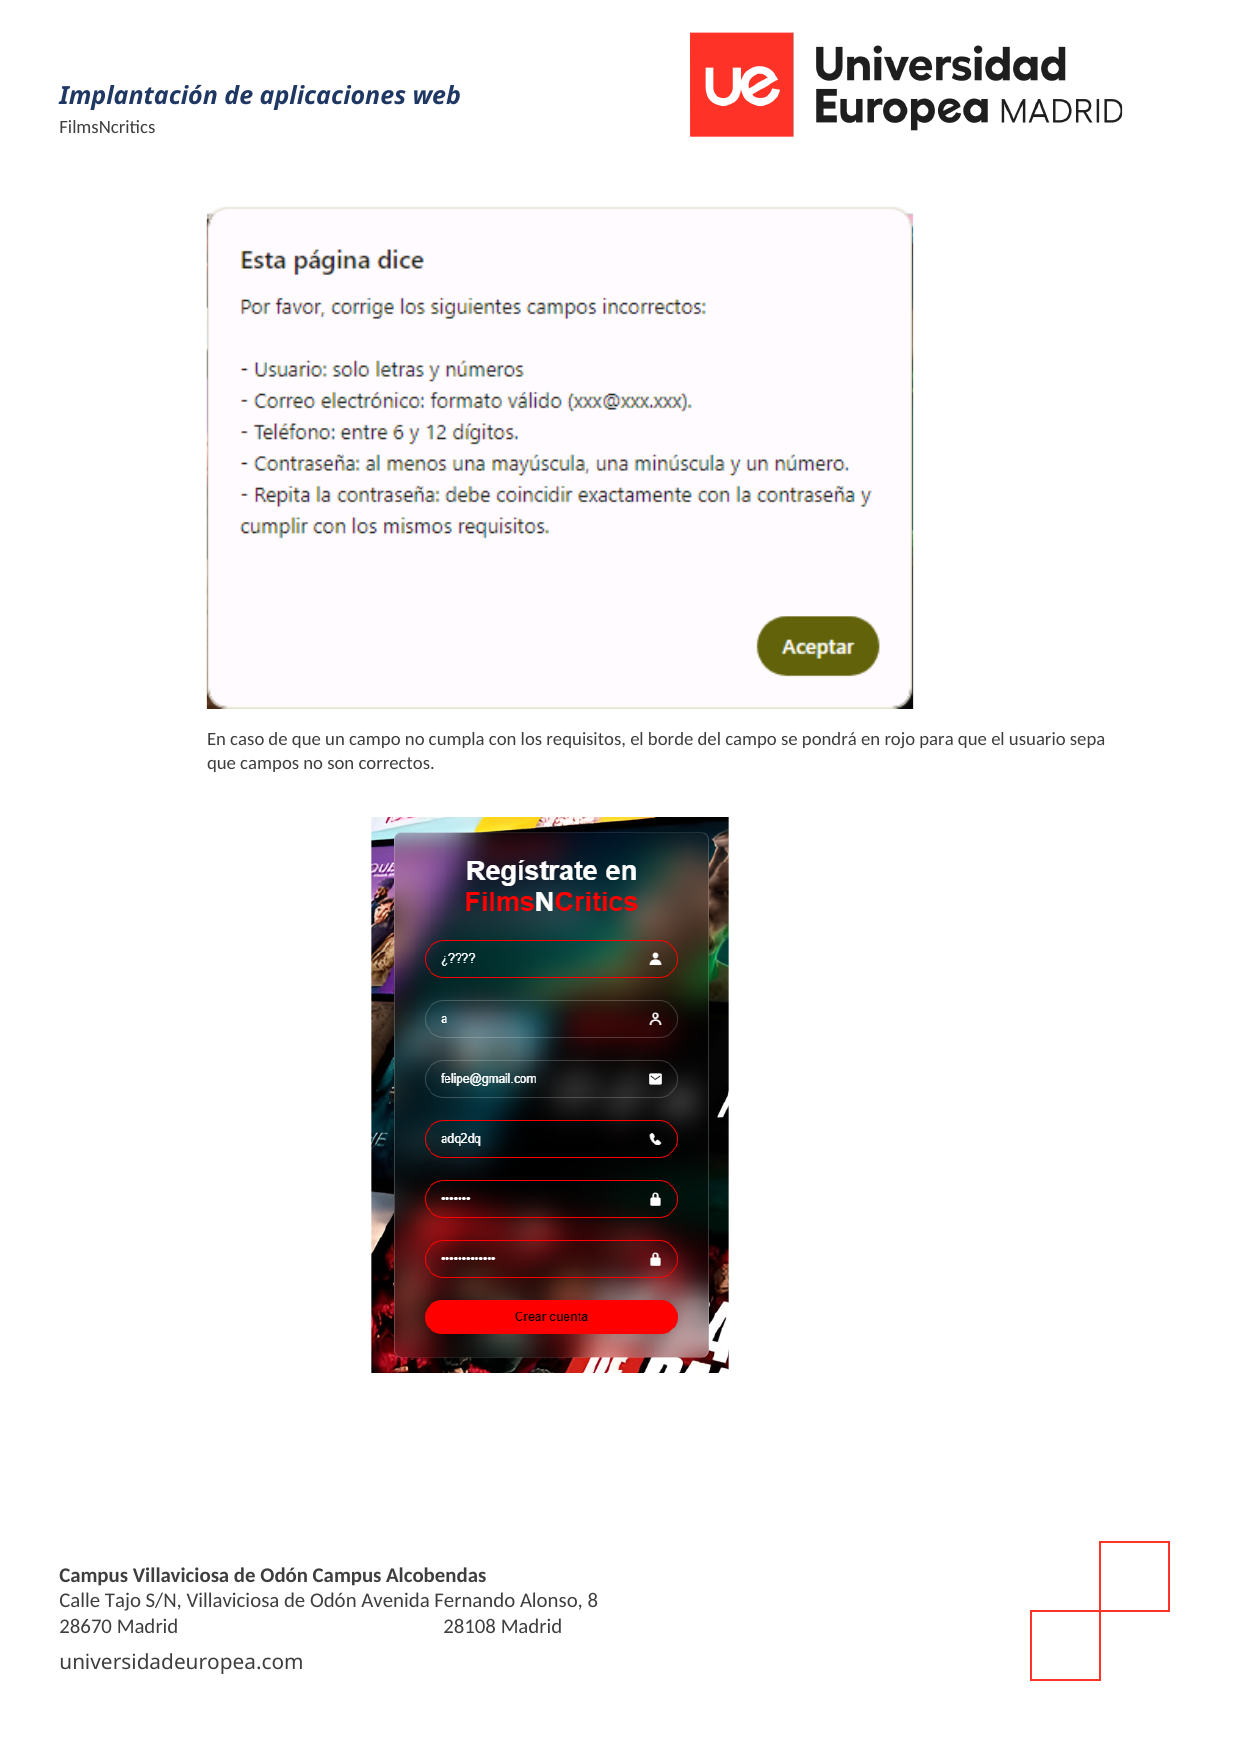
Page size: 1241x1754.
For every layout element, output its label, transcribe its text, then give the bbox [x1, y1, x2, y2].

picture [206, 206, 914, 709]
picture [690, 32, 1123, 137]
text En caso de que un campo no cumpla con los requisitos, el borde del campo se pondrá en rojo para que el usuario sepa que campos no son correctos. [207, 727, 1122, 774]
picture [371, 817, 729, 1373]
